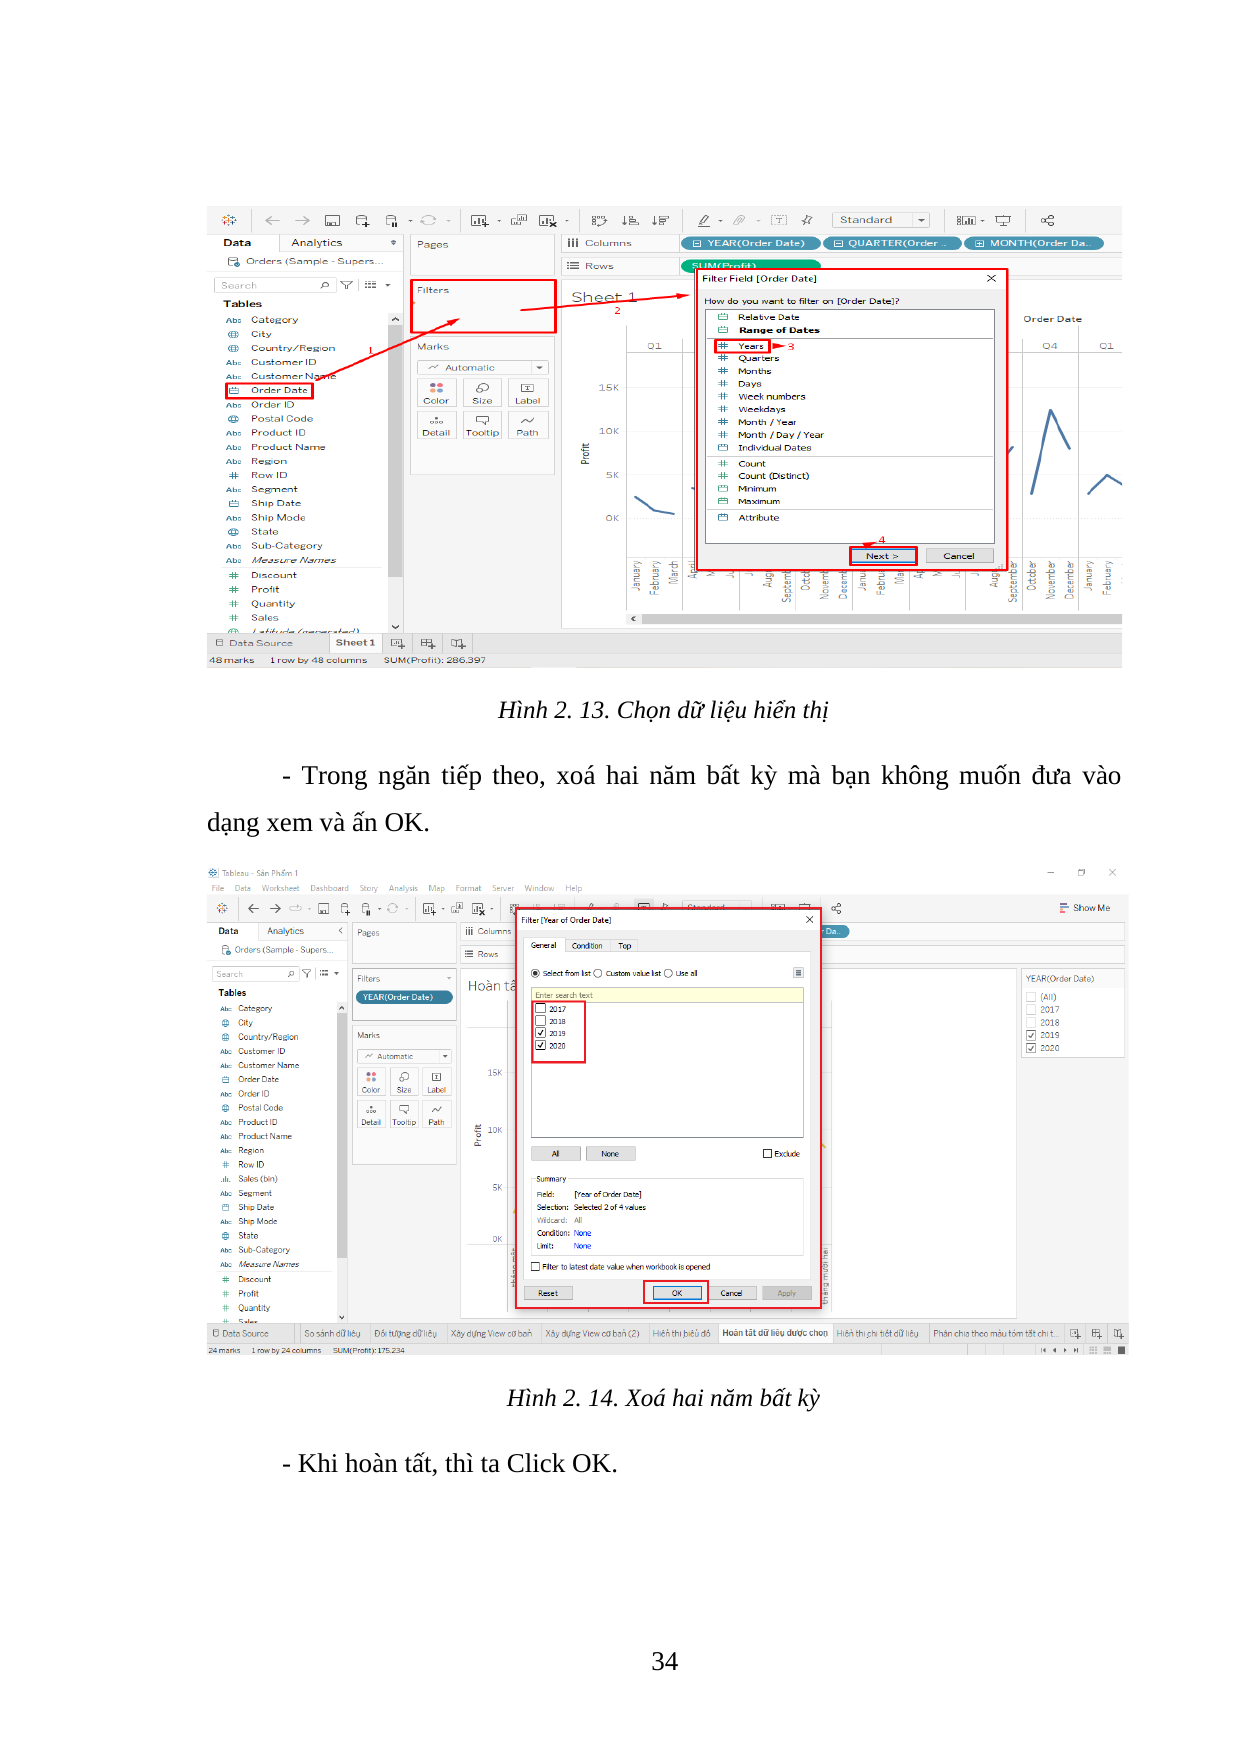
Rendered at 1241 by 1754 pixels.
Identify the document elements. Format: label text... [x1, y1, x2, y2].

text - Trong ngăn tiếp theo, xoá hai năm bất kỳ mà bạn không muốn đưa vào dạng xem và ấn OK. [207, 759, 1122, 837]
text - Khi hoàn tất, thì ta Click OK. [207, 1447, 1122, 1478]
picture [206, 206, 1123, 668]
picture [206, 865, 1129, 1355]
